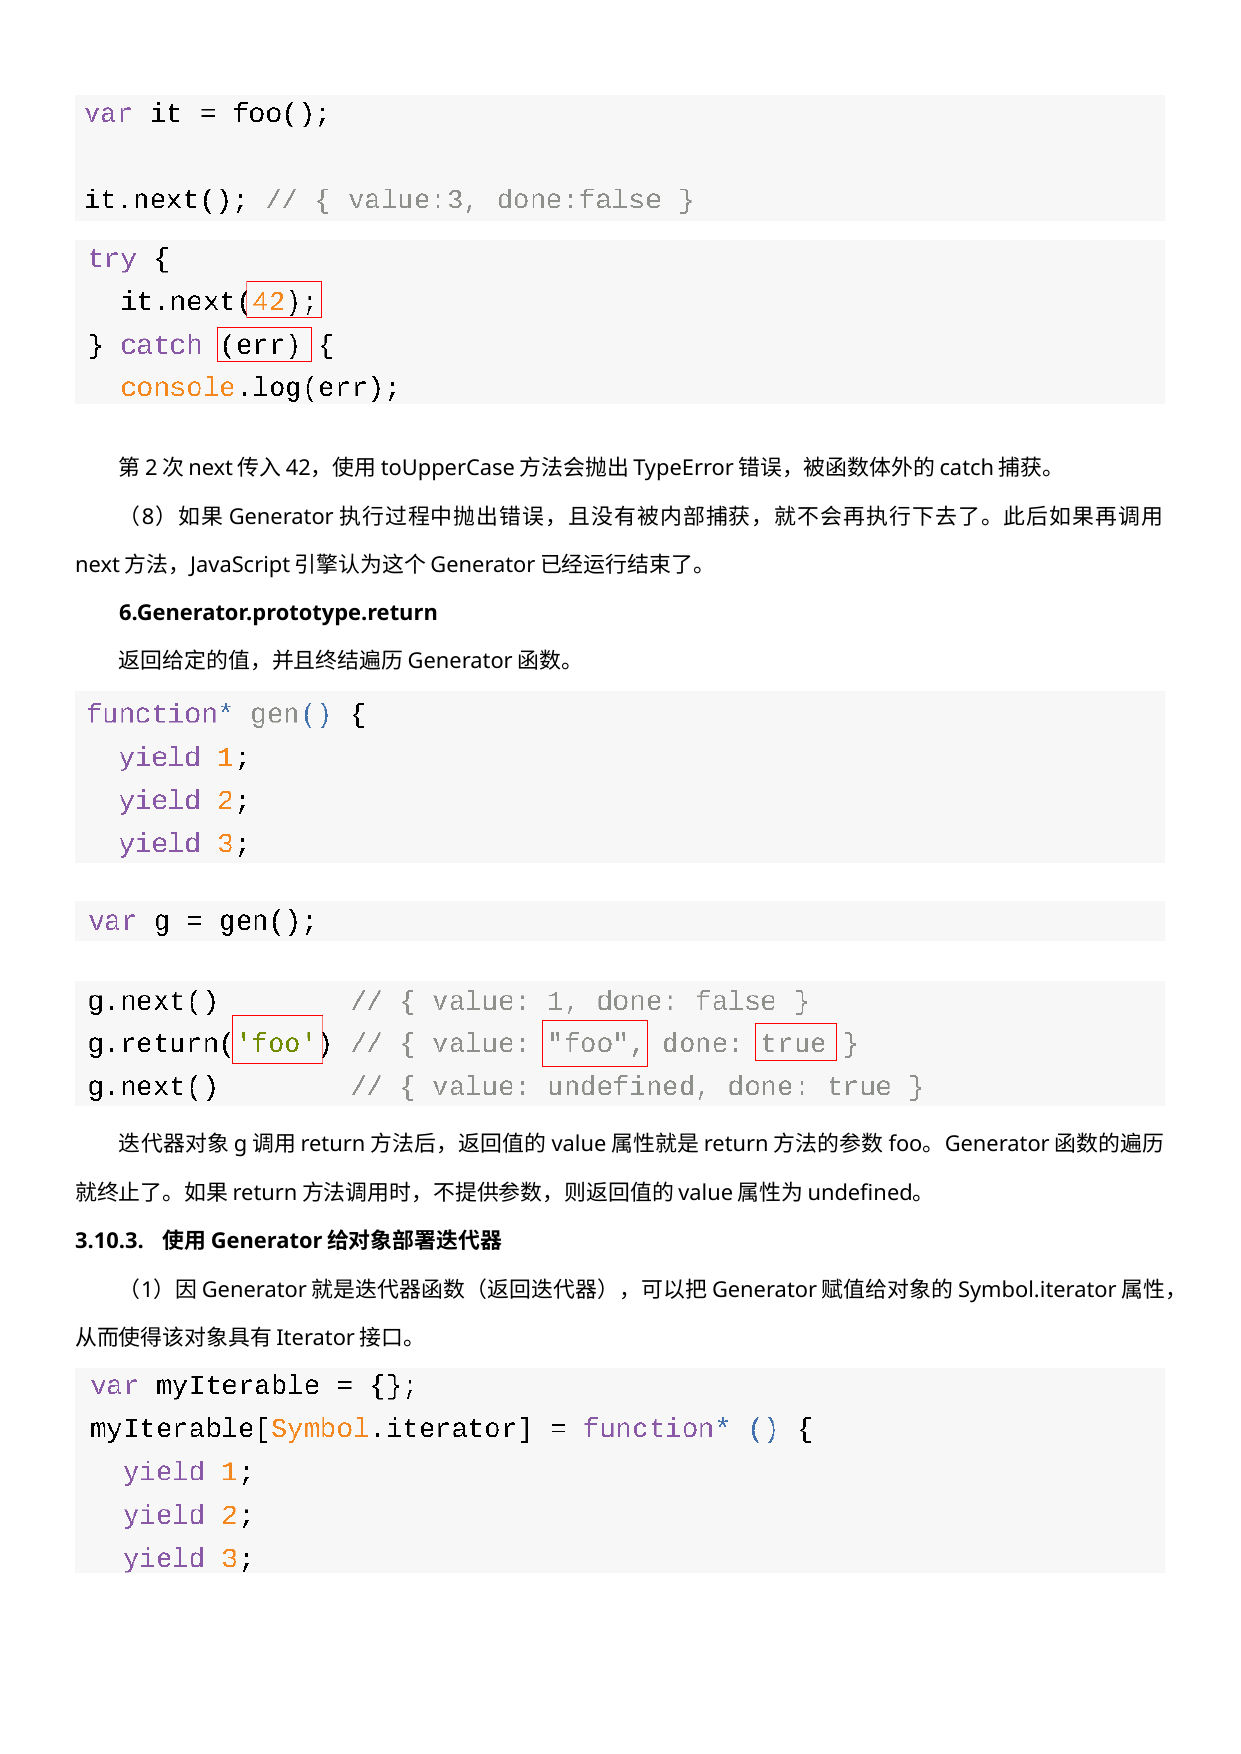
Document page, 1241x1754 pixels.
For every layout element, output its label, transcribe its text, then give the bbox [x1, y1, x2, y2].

picture [75, 901, 1166, 941]
text 6.Generator.prototype.return [75, 595, 1165, 628]
picture [75, 95, 1166, 221]
text 迭代器对象g调用return方法后，返回值的value属性就是return方法的参数foo。Generator函数的遍历就终止了。如果return方法调用时，不提供参数，则返回值的value属性为undefined。 [75, 1126, 1165, 1207]
text 返回给定的值，并且终结遍历Generator函数。 [75, 643, 1165, 675]
picture [75, 240, 1166, 404]
text （8）如果Generator执行过程中抛出错误，且没有被内部捕获，就不会再执行下去了。此后如果再调用next方法，JavaScript引擎认为这个Generator已经运行结束了。 [75, 498, 1165, 579]
text （1）因Generator就是迭代器函数（返回迭代器），可以把Generator赋值给对象的Symbol.iterator属性，从而使得该对象具有Iterator接口。 [75, 1271, 1165, 1352]
picture [75, 691, 1166, 863]
text 第2次next传入42，使用toUpperCase方法会抛出TypeError错误，被函数体外的catch捕获。 [75, 450, 1165, 482]
picture [75, 1368, 1166, 1573]
text 使用Generator给对象部署迭代器 [75, 1223, 1165, 1255]
picture [75, 981, 1166, 1106]
